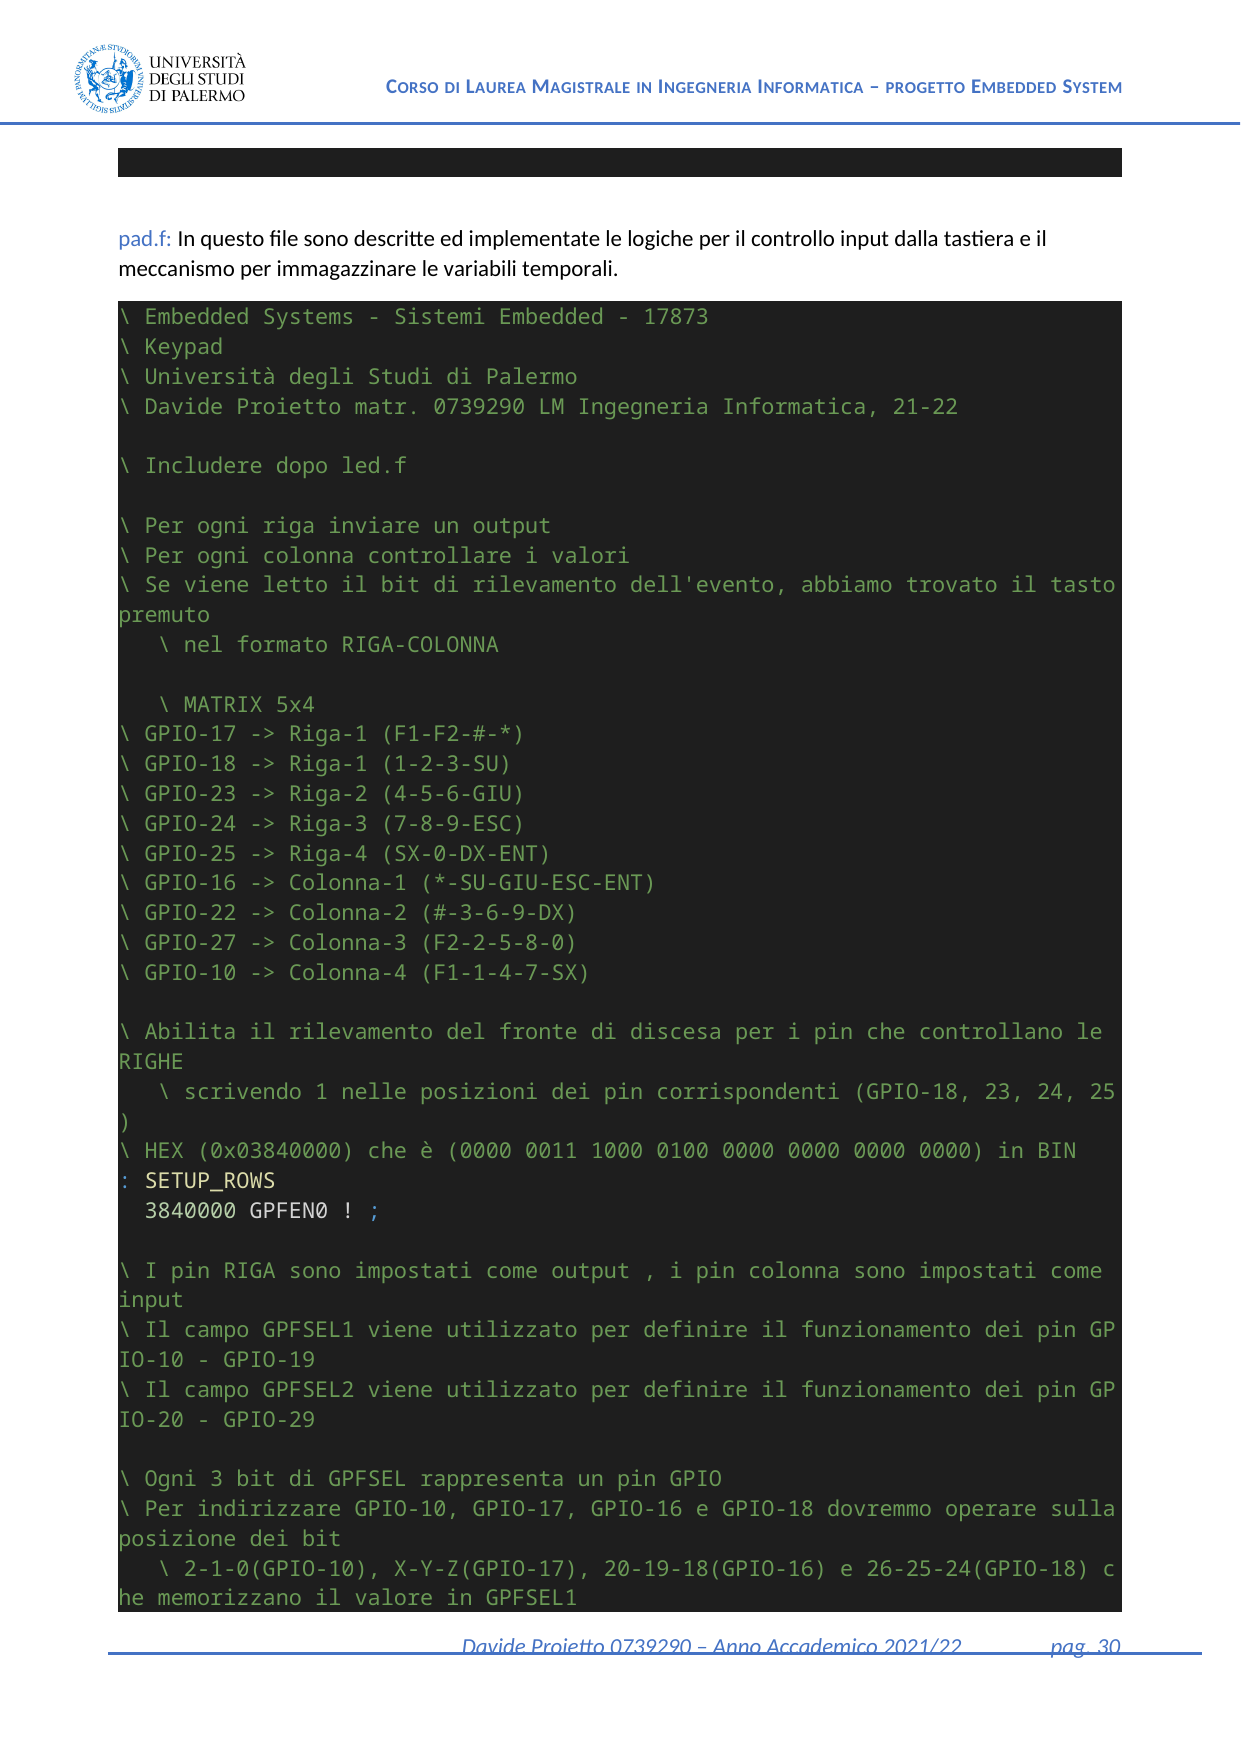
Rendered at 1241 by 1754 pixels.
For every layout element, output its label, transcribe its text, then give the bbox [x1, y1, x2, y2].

text \ GPIO-22 -> Colonna-2 (#-3-6-9-DX) [118, 897, 1122, 927]
picture [72, 41, 252, 117]
text \ GPIO-25 -> Riga-4 (SX-0-DX-ENT) [118, 838, 1122, 867]
text 3840000 GPFEN0 ! ; [118, 1195, 1122, 1225]
text \ Includere dopo led.f [118, 450, 1122, 480]
text \ Il campo GPFSEL1 viene utilizzato per definire il funzionamento dei pin GPIO-10 - GPIO-19 [118, 1314, 1122, 1374]
text \ Per ogni colonna controllare i valori [118, 540, 1122, 569]
text \ GPIO-27 -> Colonna-3 (F2-2-5-8-0) [118, 927, 1122, 957]
text \ Embedded Systems - Sistemi Embedded - 17873 [118, 301, 1122, 331]
text \ Ogni 3 bit di GPFSEL rappresenta un pin GPIO [118, 1463, 1122, 1493]
text \ Abilita il rilevamento del fronte di discesa per i pin che controllano le RIGHE [118, 1016, 1122, 1076]
text \ Per indirizzare GPIO-10, GPIO-17, GPIO-16 e GPIO-18 dovremmo operare sulla posizione dei bit [118, 1493, 1122, 1553]
text \ GPIO-17 -> Riga-1 (F1-F2-#-*) [118, 718, 1122, 748]
text \ Per ogni riga inviare un output [118, 510, 1122, 540]
text \ GPIO-24 -> Riga-3 (7-8-9-ESC) [118, 808, 1122, 838]
text \ Davide Proietto matr. 0739290 LM Ingegneria Informatica, 21-22 [118, 391, 1122, 421]
text : SETUP_ROWS [118, 1165, 1122, 1195]
text \ HEX (0x03840000) che è (0000 0011 1000 0100 0000 0000 0000 0000) in BIN [118, 1136, 1122, 1165]
text \ scrivendo 1 nelle posizioni dei pin corrispondenti (GPIO-18, 23, 24, 25) [118, 1076, 1122, 1136]
text \ GPIO-23 -> Riga-2 (4-5-6-GIU) [118, 778, 1122, 808]
text pad.f: In questo file sono descritte ed implementate le logiche per il controllo input dalla tastiera e il meccanismo per immagazzinare le variabili temporali. [118, 224, 1122, 282]
text \ Il campo GPFSEL2 viene utilizzato per definire il funzionamento dei pin GPIO-20 - GPIO-29 [118, 1374, 1122, 1433]
text \ I pin RIGA sono impostati come output , i pin colonna sono impostati come input [118, 1255, 1122, 1314]
text \ Keypad [118, 331, 1122, 361]
text \ GPIO-10 -> Colonna-4 (F1-1-4-7-SX) [118, 957, 1122, 987]
text \ GPIO-18 -> Riga-1 (1-2-3-SU) [118, 748, 1122, 778]
text \ Università degli Studi di Palermo [118, 361, 1122, 391]
text \ GPIO-16 -> Colonna-1 (*-SU-GIU-ESC-ENT) [118, 867, 1122, 897]
text \ Se viene letto il bit di rilevamento dell'evento, abbiamo trovato il tasto premuto [118, 569, 1122, 629]
text \ 2-1-0(GPIO-10), X-Y-Z(GPIO-17), 20-19-18(GPIO-16) e 26-25-24(GPIO-18) che memorizzano il valore in GPFSEL1 [118, 1553, 1122, 1612]
text \ nel formato RIGA-COLONNA [118, 629, 1122, 659]
text \ MATRIX 5x4 [118, 689, 1122, 718]
